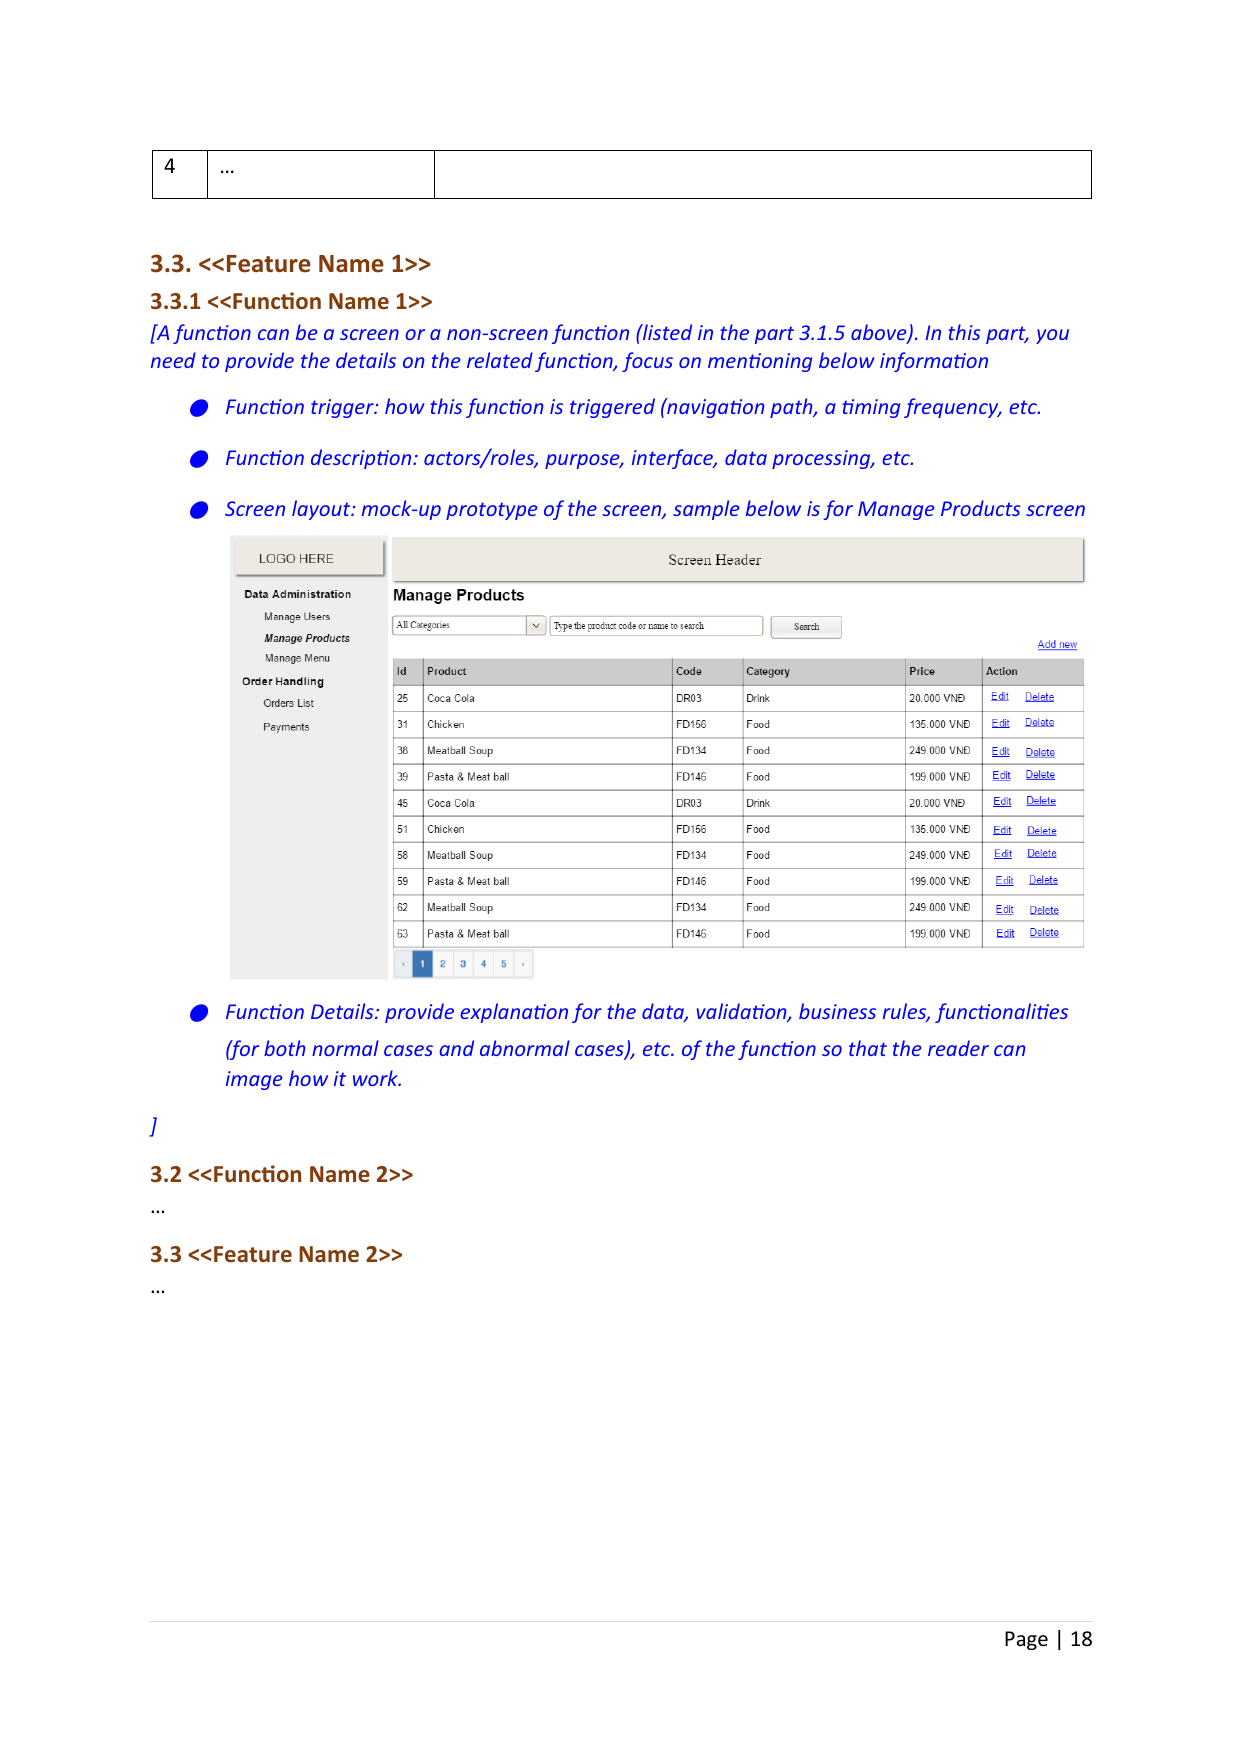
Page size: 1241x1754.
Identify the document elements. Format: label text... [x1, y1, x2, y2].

text ] [150, 1111, 1093, 1139]
table_cell … [208, 151, 434, 198]
text [A function can be a screen or a non-screen function (listed in the part 3.1.5 above). In this part, you need to provide the details on the related function, focus on mentioning below information [150, 318, 1093, 374]
subtitle 3.3 <<Feature Name 2>> [150, 1238, 1093, 1268]
picture [225, 532, 1091, 983]
list Function trigger: how this function is triggered (navigation path, a timing frequency, etc. [187, 381, 1093, 428]
subtitle 3.3.1 <<Function Name 1>> [150, 286, 1093, 316]
list Function description: actors/roles, purpose, interface, data processing, etc. [187, 431, 1093, 478]
subtitle 3.3. <<Feature Name 1>> [150, 246, 1093, 279]
text … [150, 1271, 1093, 1299]
list Screen layout: mock-up prototype of the screen, sample below is for Manage Products screen [187, 482, 1093, 529]
subtitle 3.2 <<Function Name 2>> [150, 1158, 1093, 1189]
table_cell [435, 151, 1091, 198]
text … [150, 1191, 1093, 1219]
list Function Details: provide explanation for the data, validation, business rules, functionalities (for both normal cases and abnormal cases), etc. of the function so that the reader can image how it work. [187, 985, 1093, 1092]
table_cell 4 [153, 151, 207, 198]
